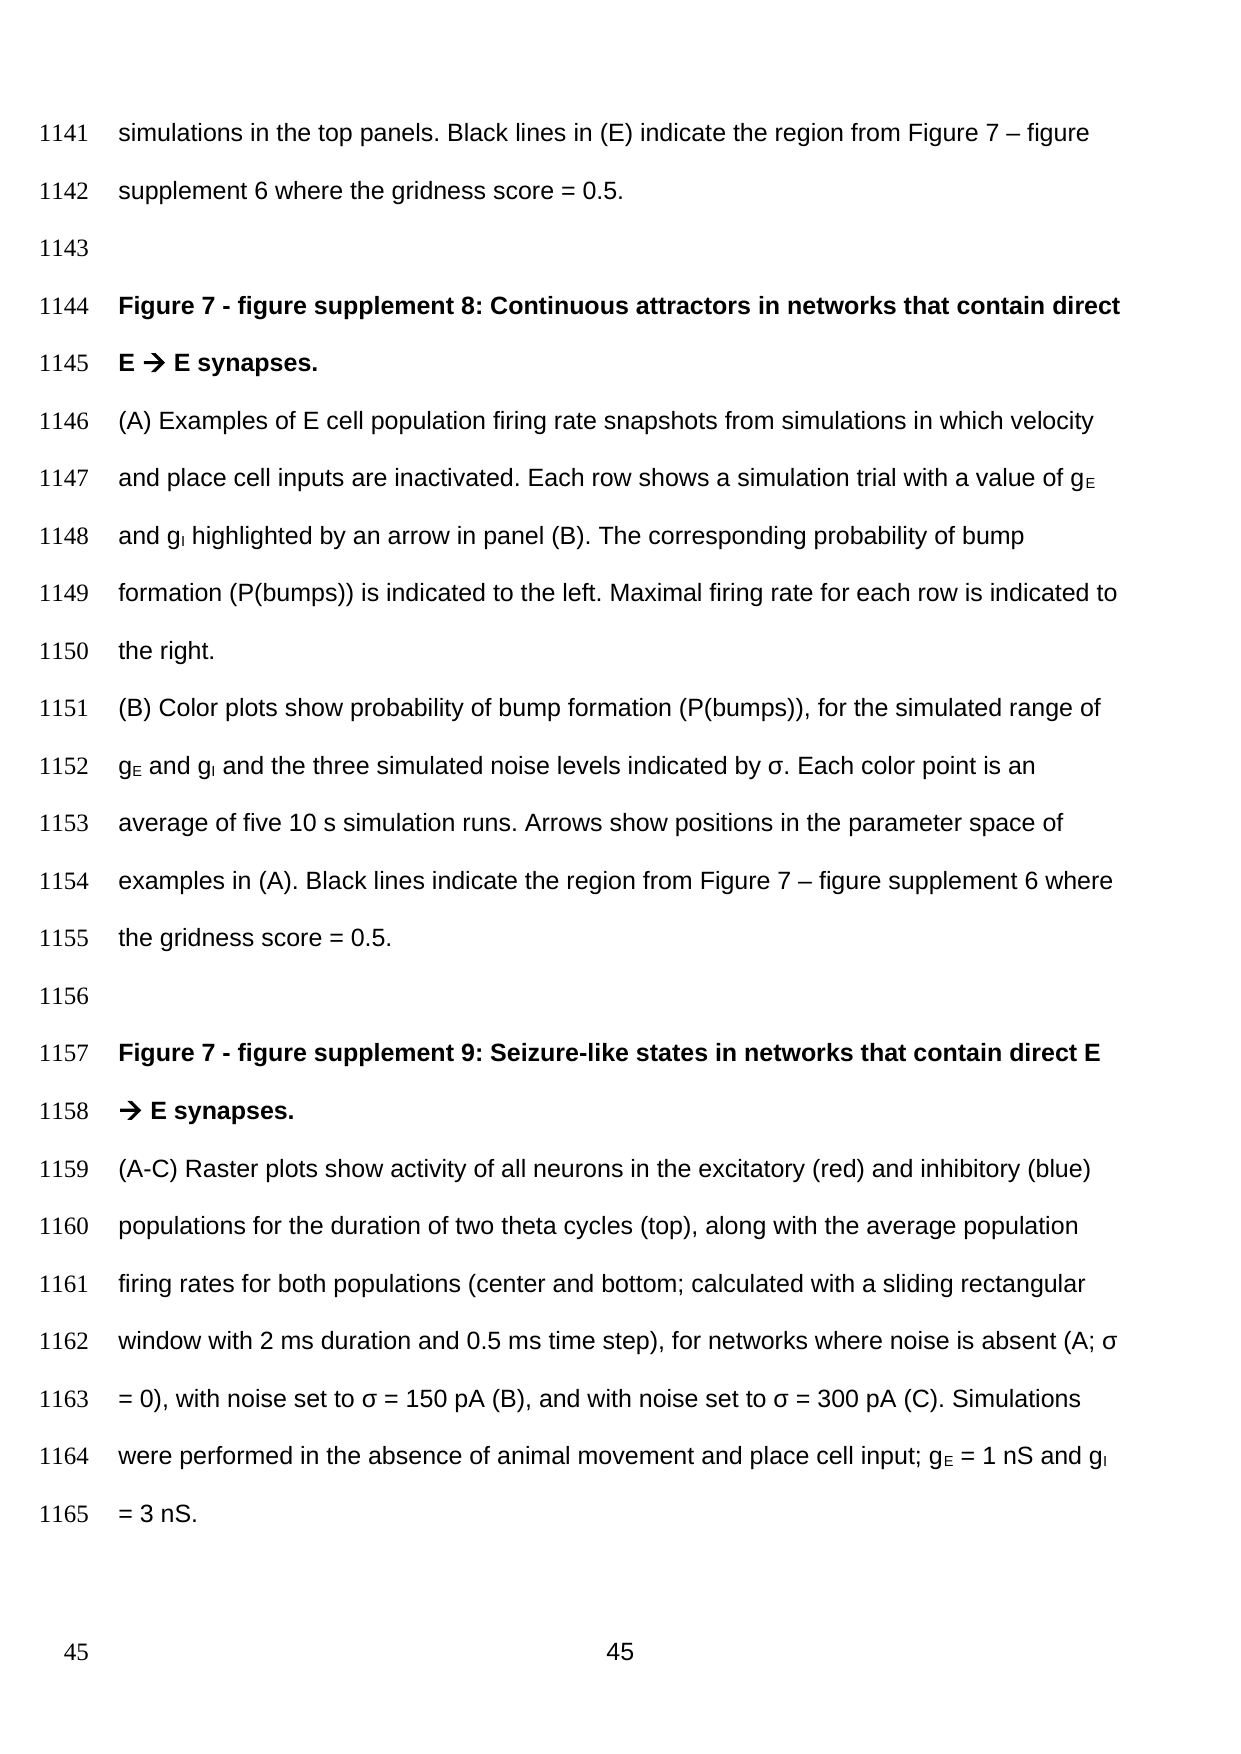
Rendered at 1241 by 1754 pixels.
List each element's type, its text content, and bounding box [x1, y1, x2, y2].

text (B) Color plots show probability of bump formation (P(bumps)), for the simulated range of gE and gI and the three simulated noise levels indicated by σ. Each color point is an average of five 10 s simulation runs. Arrows show positions in the parameter space of examples in (A). Black lines indicate the region from Figure 7 – figure supplement 6 where the gridness score = 0.5. [118, 693, 1122, 952]
text (A-C) Raster plots show activity of all neurons in the excitatory (red) and inhibitory (blue) populations for the duration of two theta cycles (top), along with the average population firing rates for both populations (center and bottom; calculated with a sliding rectangular window with 2 ms duration and 0.5 ms time step), for networks where noise is absent (A; σ = 0), with noise set to σ = 150 pA (B), and with noise set to σ = 300 pA (C). Simulations were performed in the absence of animal movement and place cell input; gE = 1 nS and gI = 3 nS. [118, 1153, 1122, 1527]
text (A) Examples of E cell population firing rate snapshots from simulations in which velocity and place cell inputs are inactivated. Each row shows a simulation trial with a value of gE and gI highlighted by an arrow in panel (B). The corresponding probability of bump formation (P(bumps)) is indicated to the left. Maximal firing rate for each row is indicated to the right. [118, 406, 1122, 664]
text Figure 7 - figure supplement 9: Seizure-like states in networks that contain direct E E synapses. [118, 1038, 1122, 1125]
text Figure 7 - figure supplement 8: Continuous attractors in networks that contain direct E E synapses. [118, 291, 1122, 377]
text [118, 118, 1122, 204]
